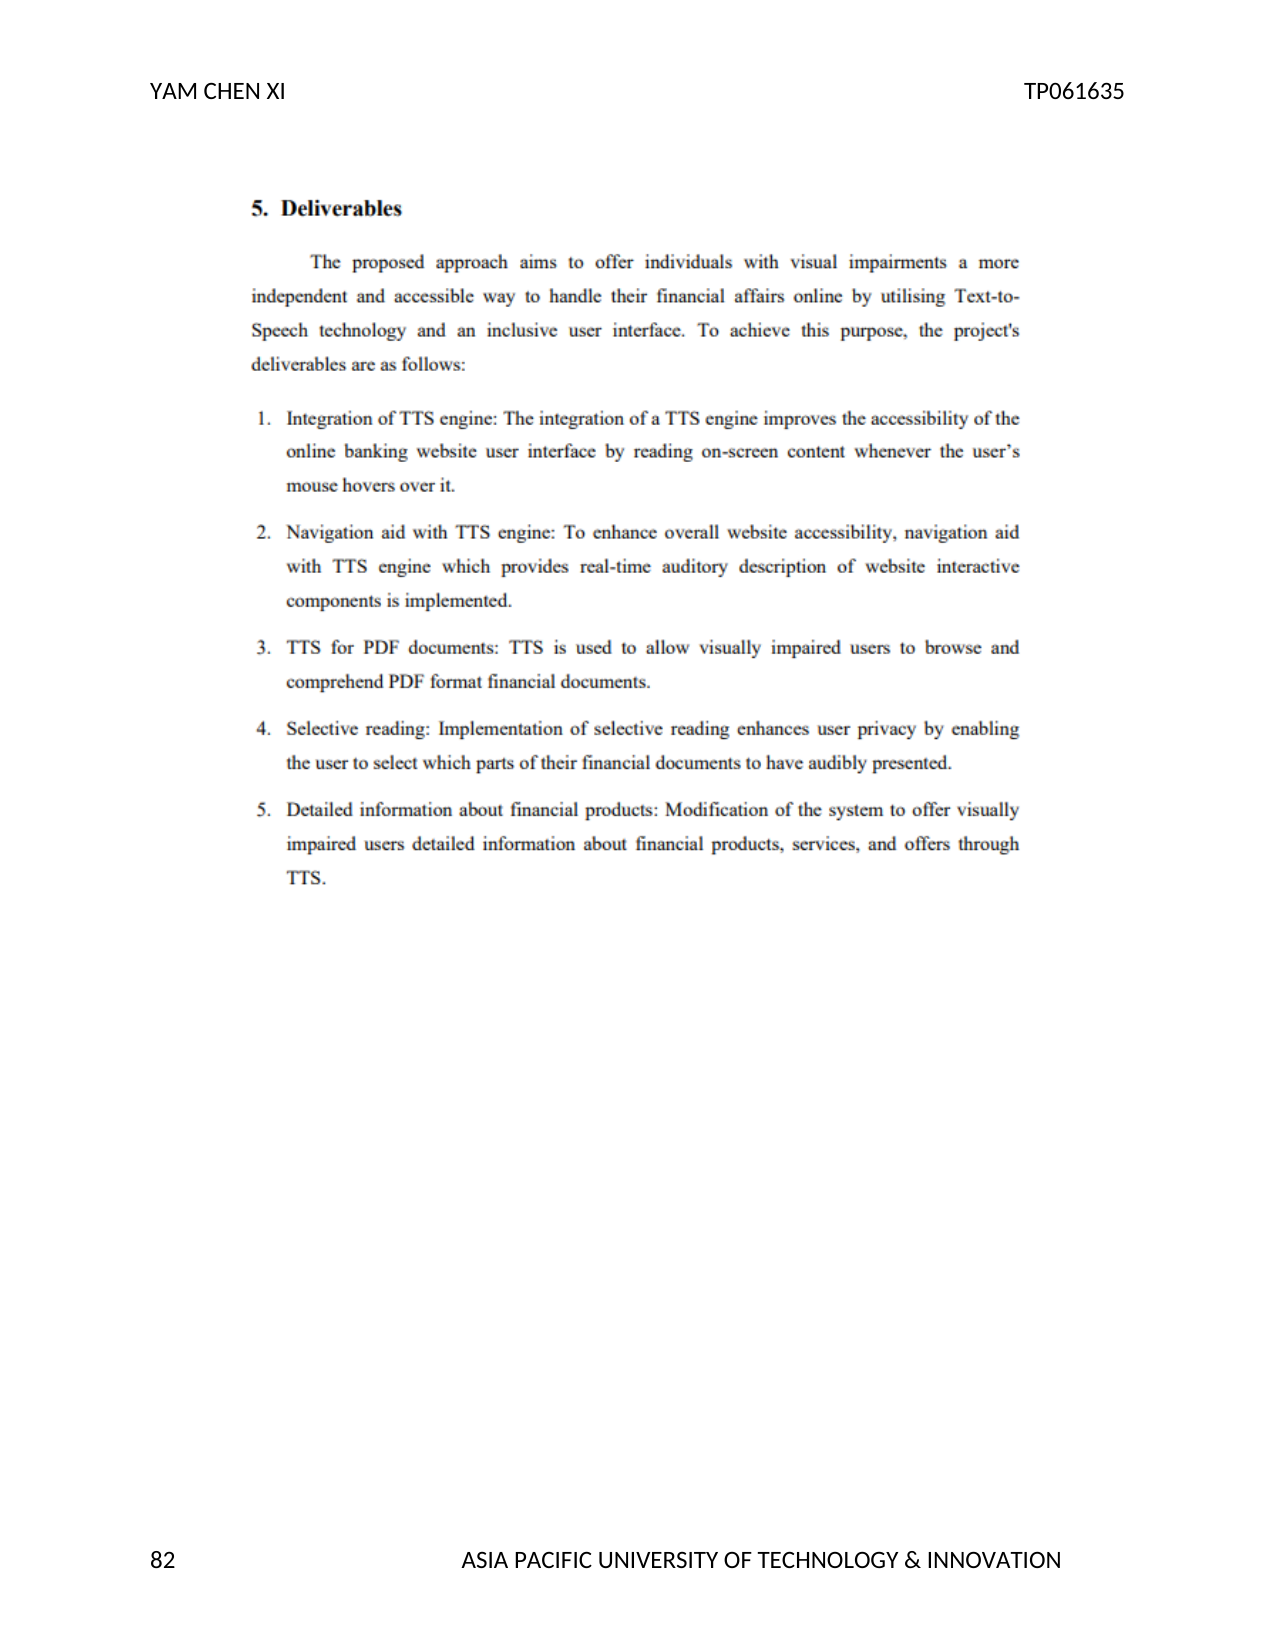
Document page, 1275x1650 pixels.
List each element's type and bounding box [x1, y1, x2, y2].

picture [162, 150, 1114, 1290]
